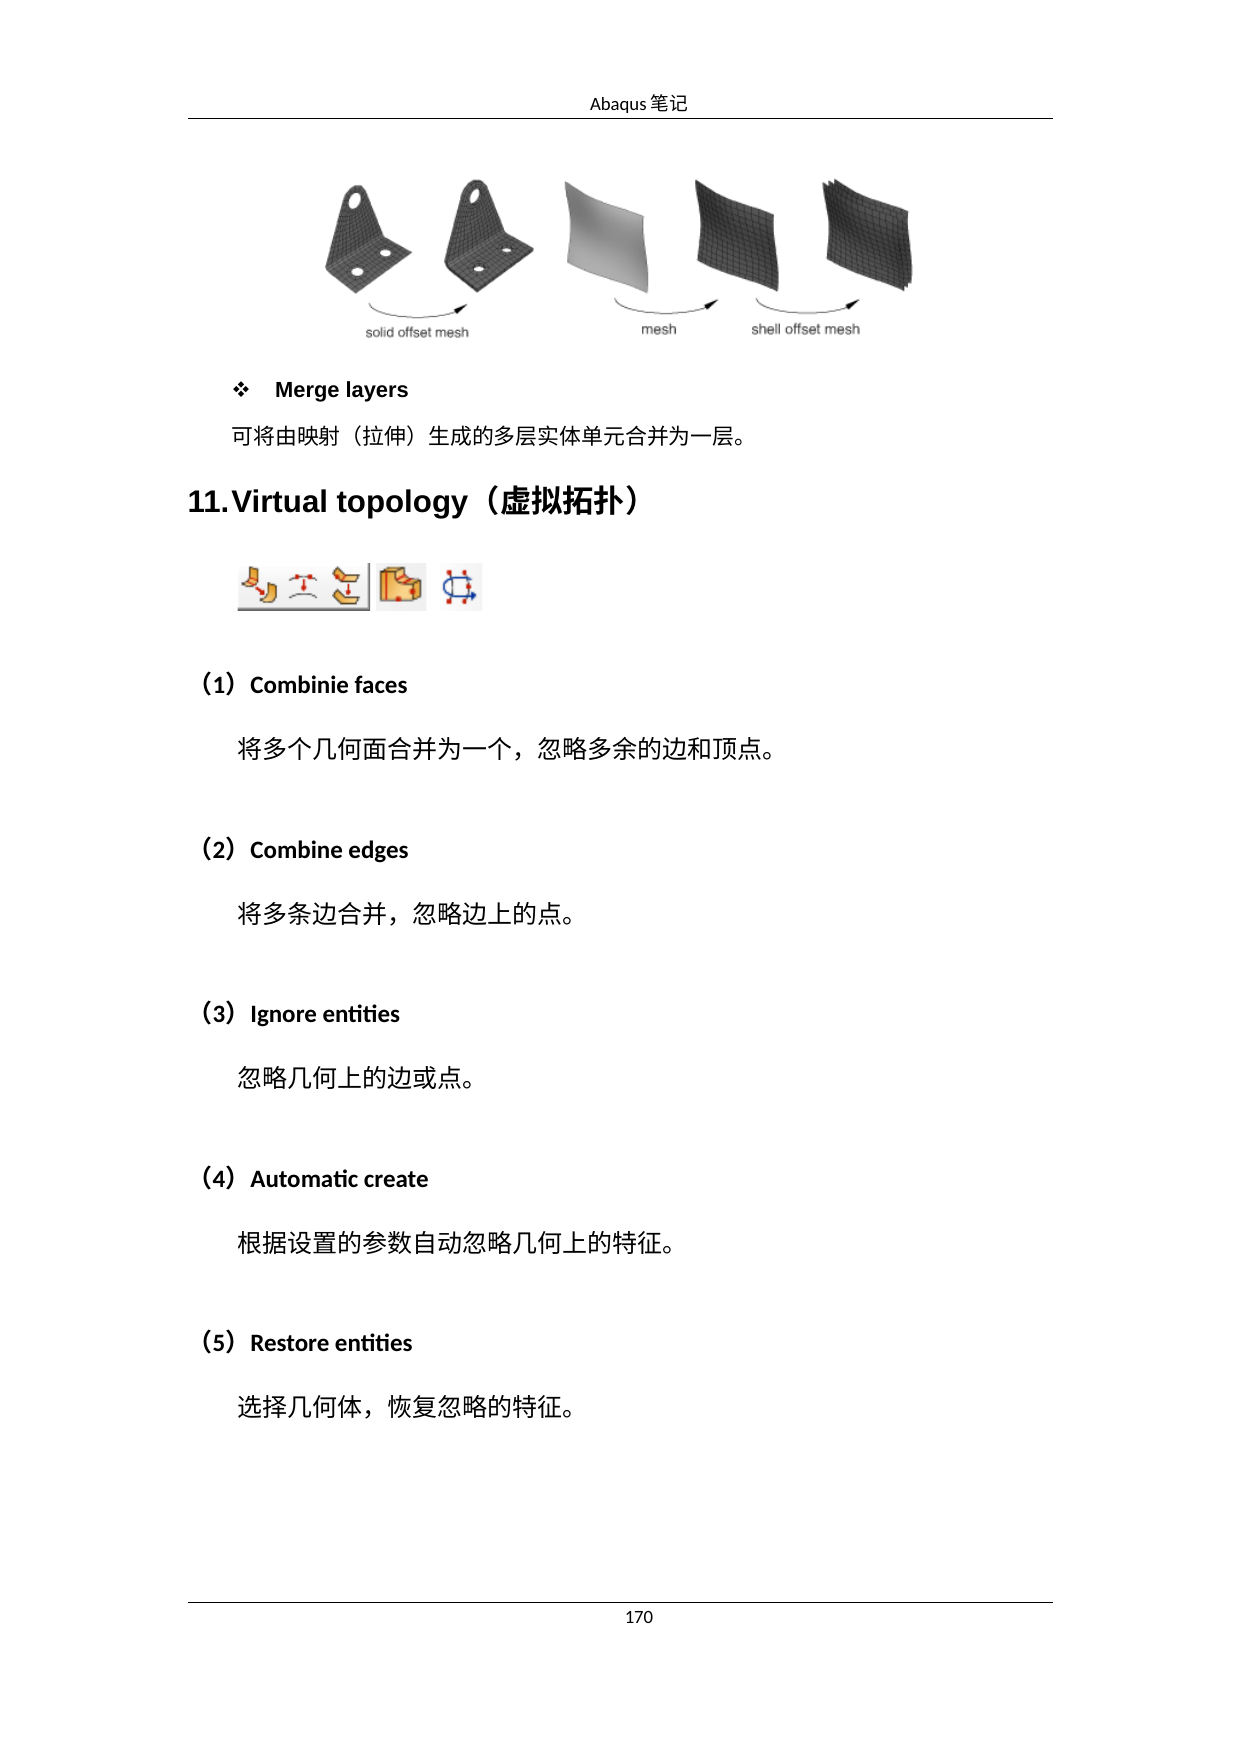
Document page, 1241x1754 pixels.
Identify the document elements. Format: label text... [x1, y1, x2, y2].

text 可将由映射（拉伸）生成的多层实体单元合并为一层。 [187, 418, 1053, 451]
text 根据设置的参数自动忽略几何上的特征。 [187, 1209, 1053, 1274]
picture [432, 563, 483, 611]
subtitle Ignore entities [187, 979, 1053, 1044]
text 将多条边合并，忽略边上的点。 [187, 880, 1053, 945]
text 忽略几何上的边或点。 [187, 1044, 1053, 1109]
picture [309, 169, 543, 347]
picture [237, 563, 370, 611]
subtitle Restore entities [187, 1308, 1053, 1373]
text 将多个几何面合并为一个，忽略多余的边和顶点。 [187, 716, 1053, 781]
subtitle Merge layers [231, 373, 1053, 406]
subtitle Virtual topology（虚拟拓扑） [187, 467, 1053, 532]
subtitle Combinie faces [187, 651, 1053, 716]
subtitle Combine edges [187, 815, 1053, 880]
subtitle Automatic create [187, 1144, 1053, 1209]
picture [548, 169, 931, 347]
text 选择几何体，恢复忽略的特征。 [187, 1373, 1053, 1438]
picture [375, 563, 427, 611]
